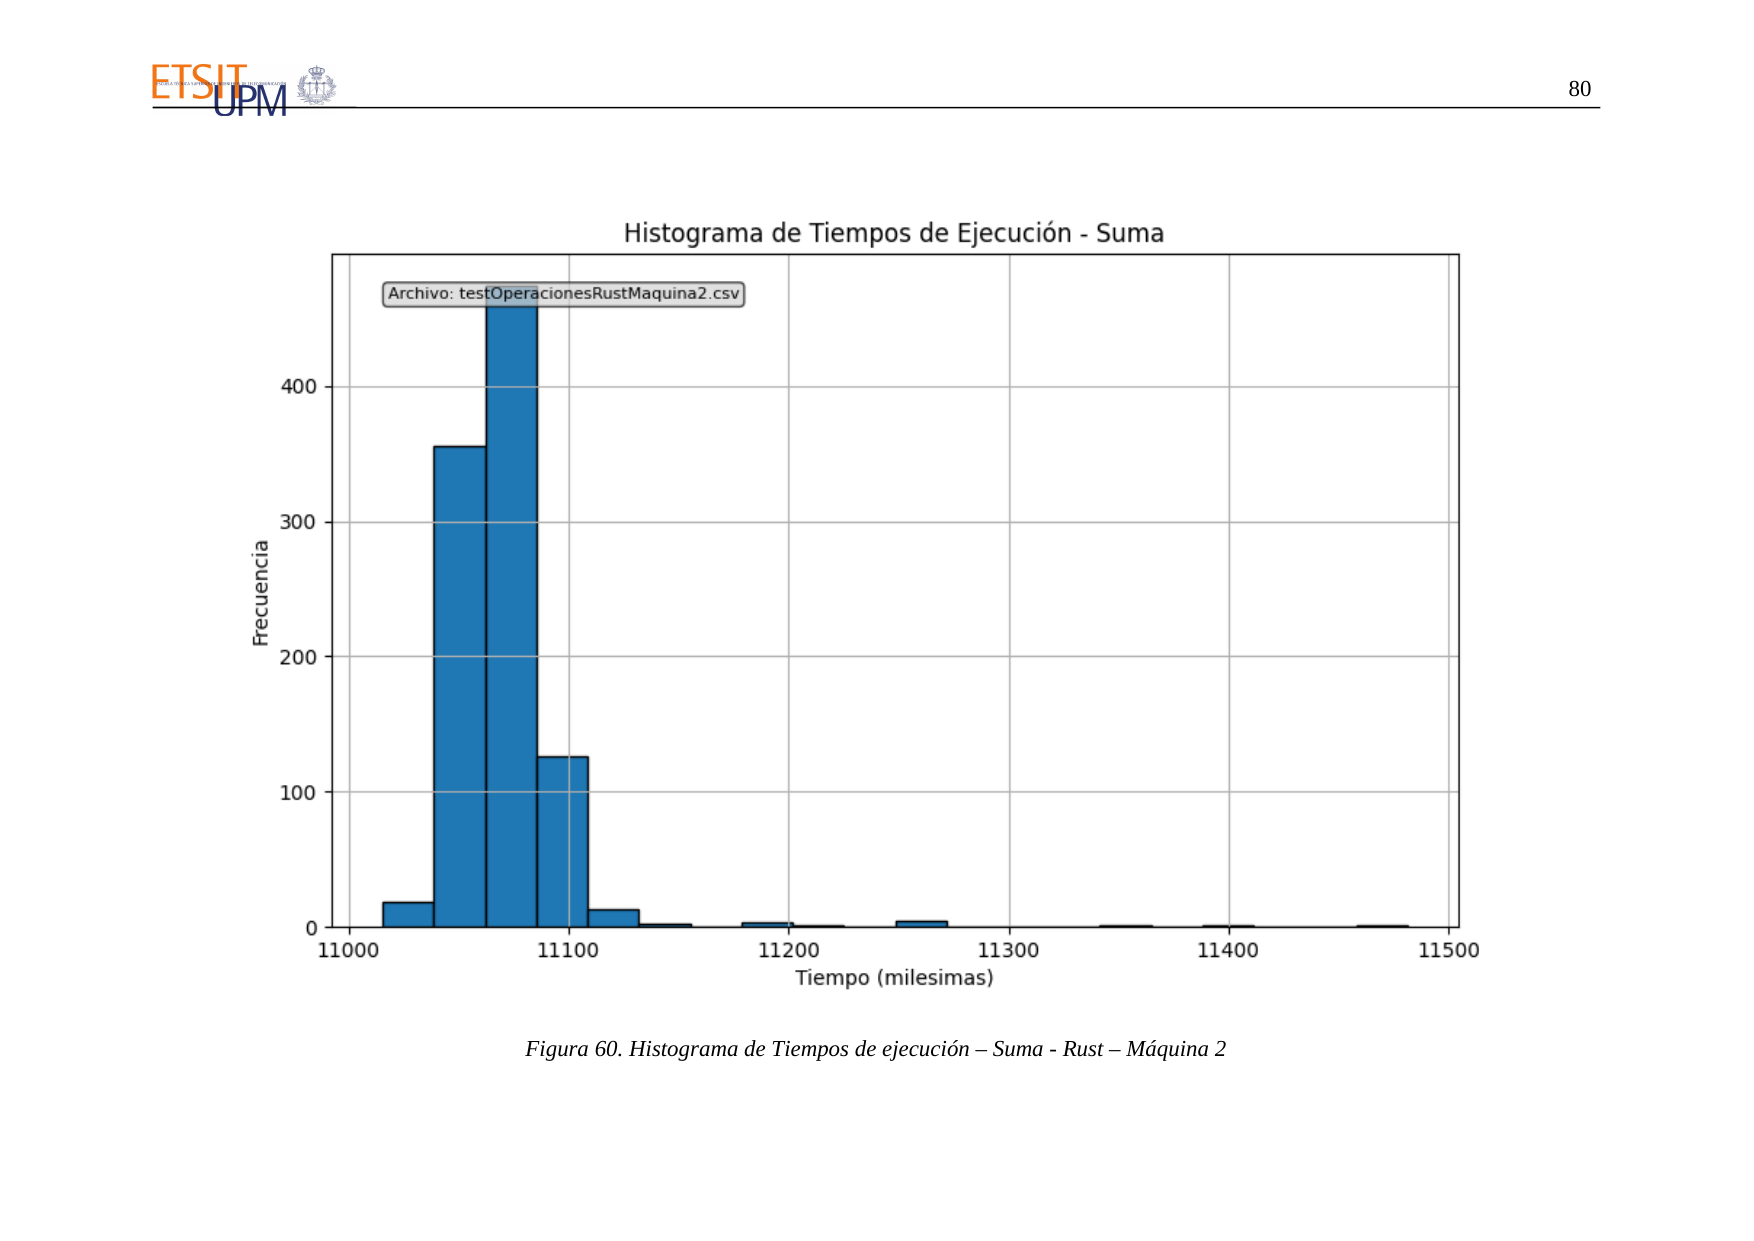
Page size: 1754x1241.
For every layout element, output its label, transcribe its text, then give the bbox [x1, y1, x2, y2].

picture [151, 63, 338, 117]
text Figura 60. Histograma de Tiempos de ejecución – Suma - Rust – Máquina 2 [150, 1035, 1604, 1061]
picture [150, 150, 1604, 1023]
